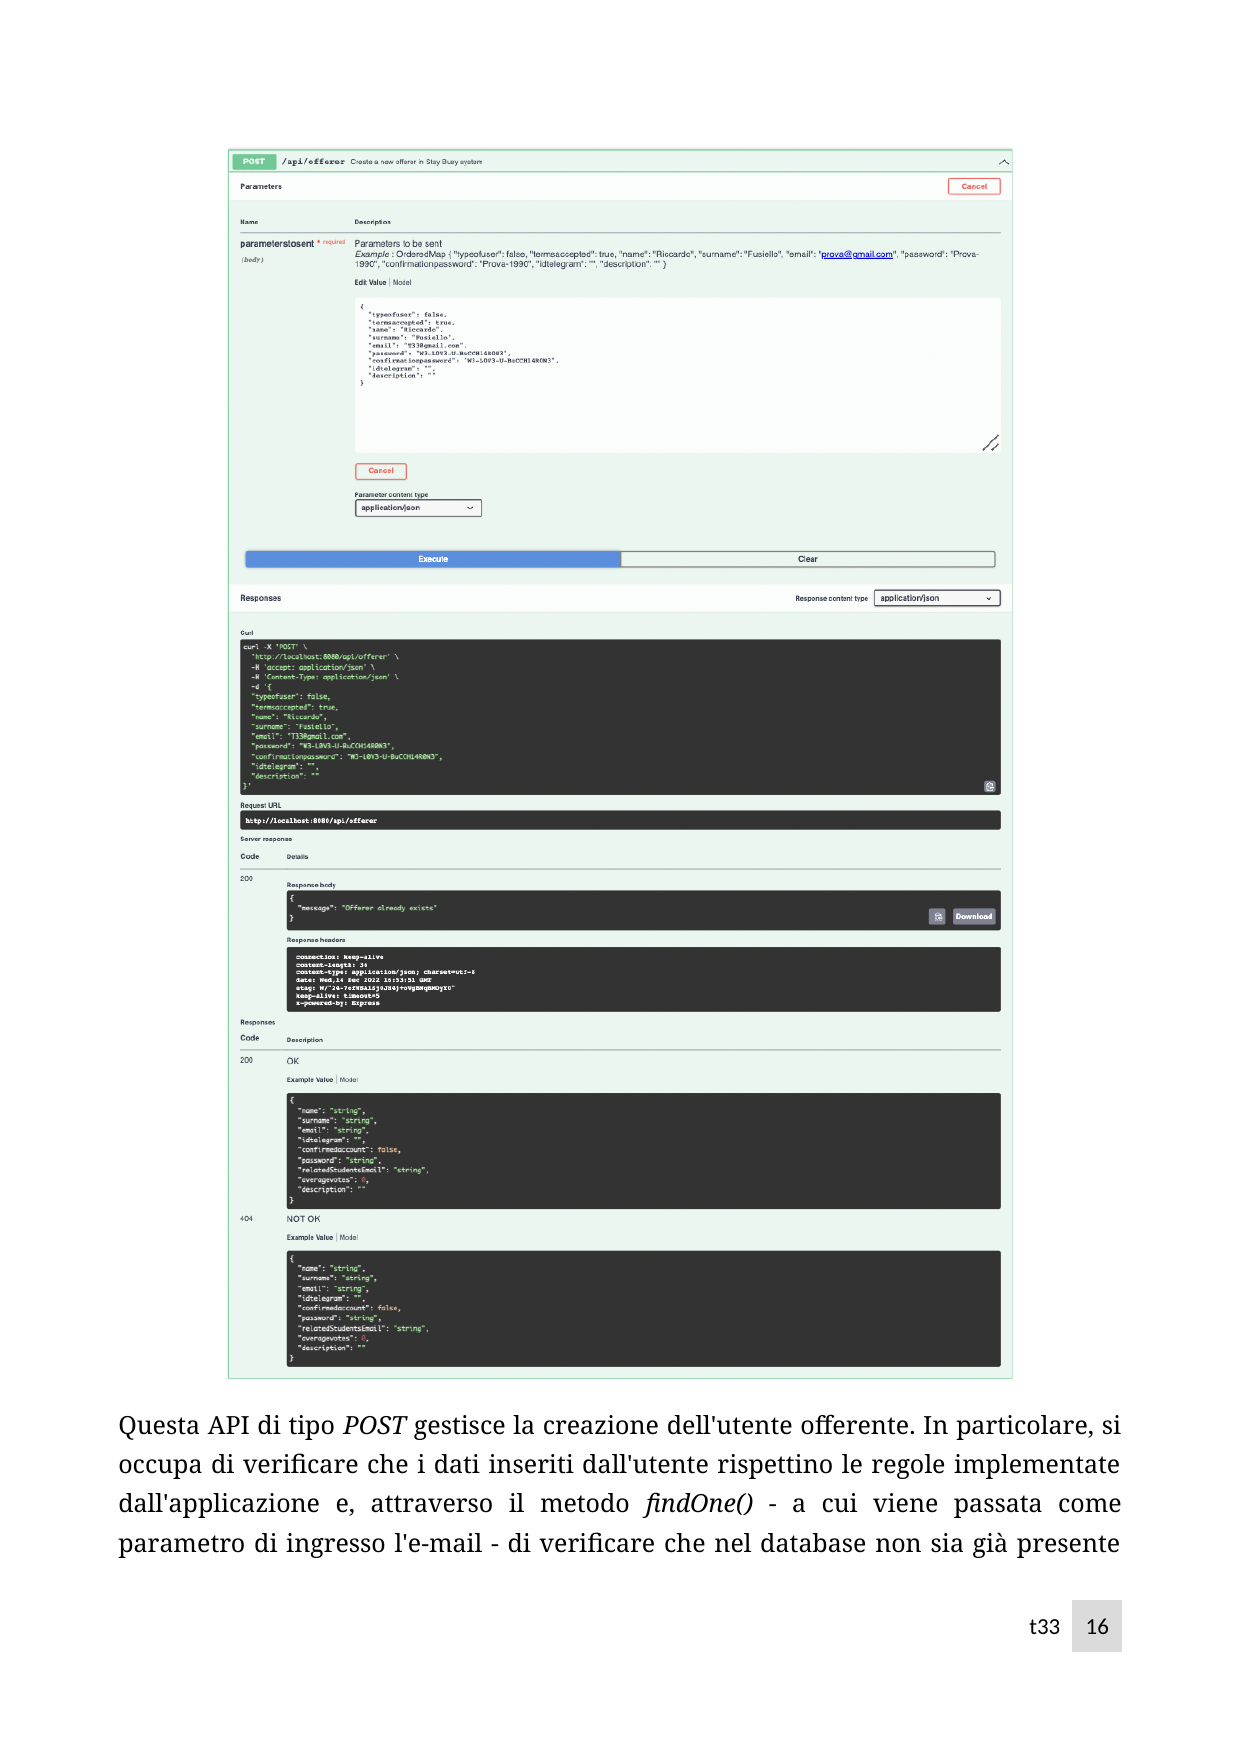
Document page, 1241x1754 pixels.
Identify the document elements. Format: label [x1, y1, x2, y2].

text [118, 1408, 1122, 1559]
picture [227, 147, 1013, 1379]
